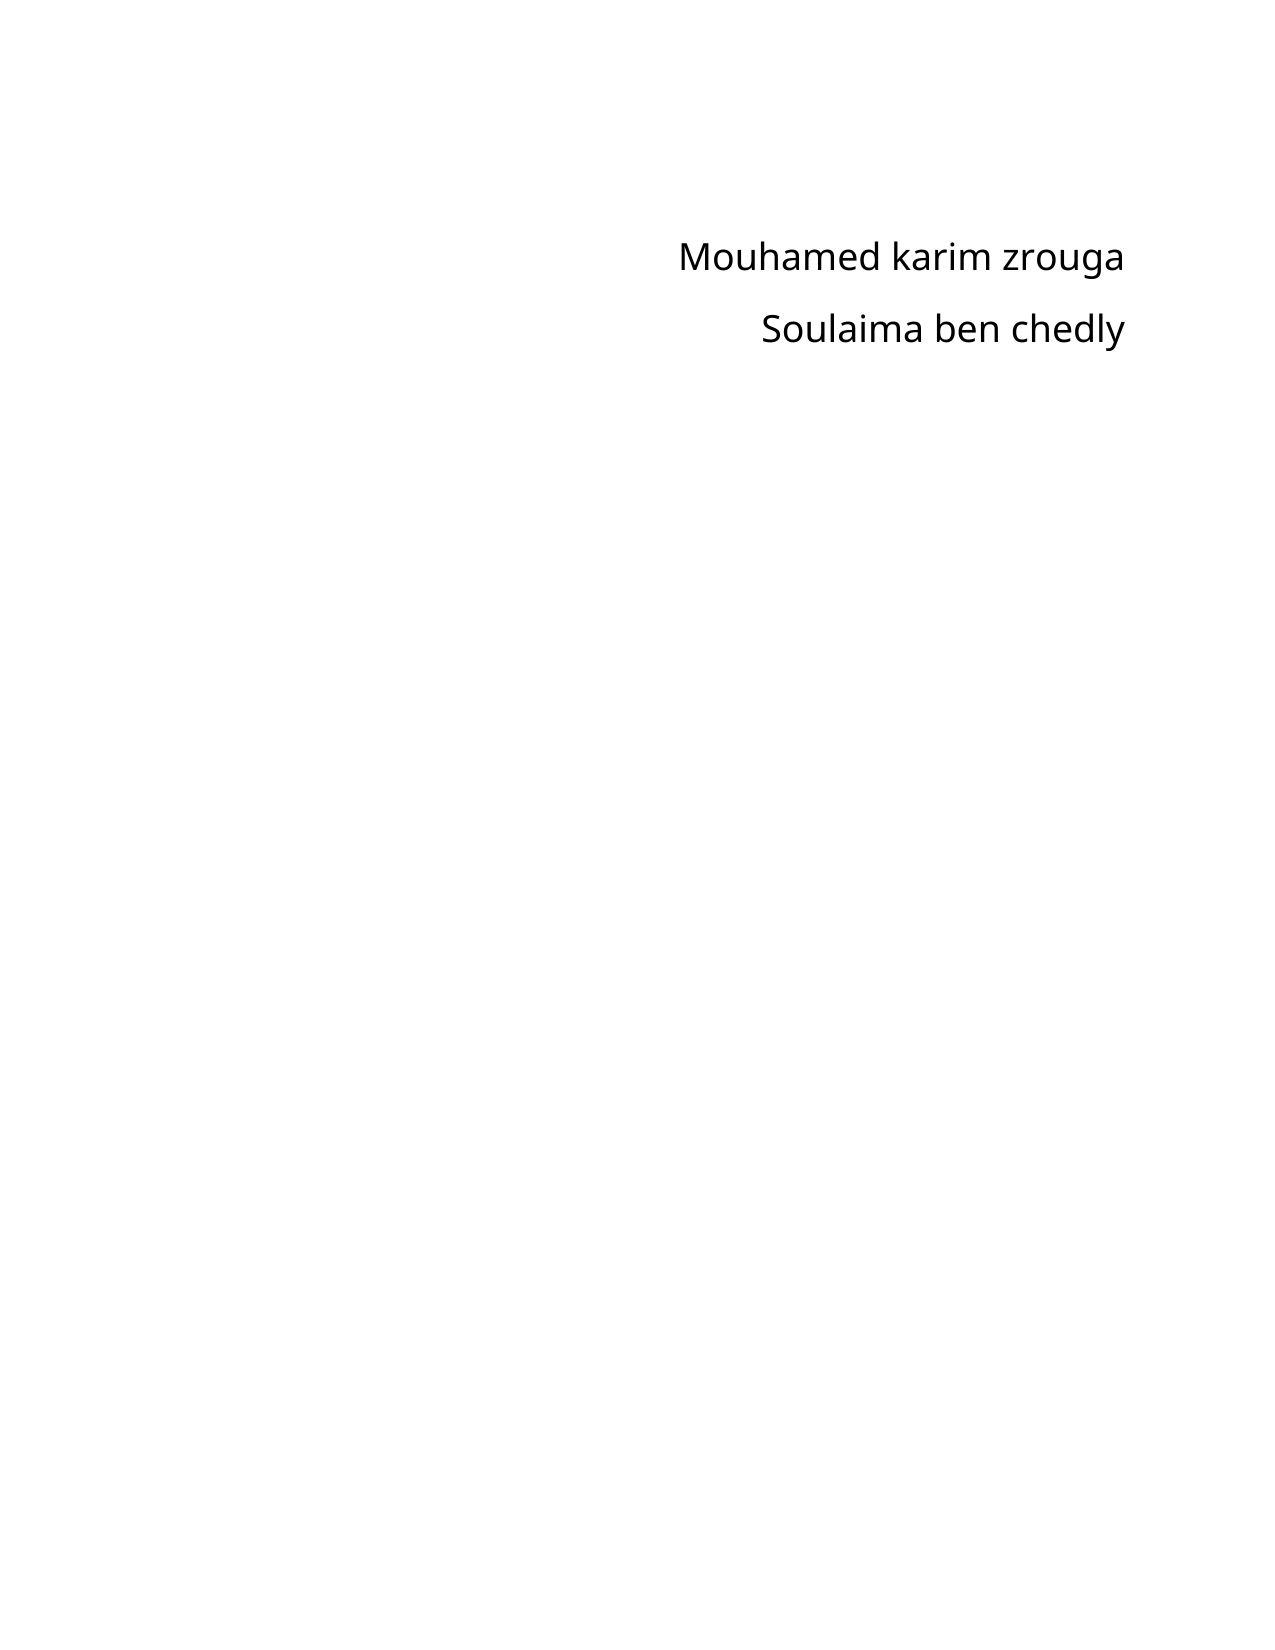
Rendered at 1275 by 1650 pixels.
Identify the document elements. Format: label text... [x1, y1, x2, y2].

text Soulaima ben chedly [150, 302, 1125, 353]
text Mouhamed karim zrouga [150, 231, 1125, 282]
